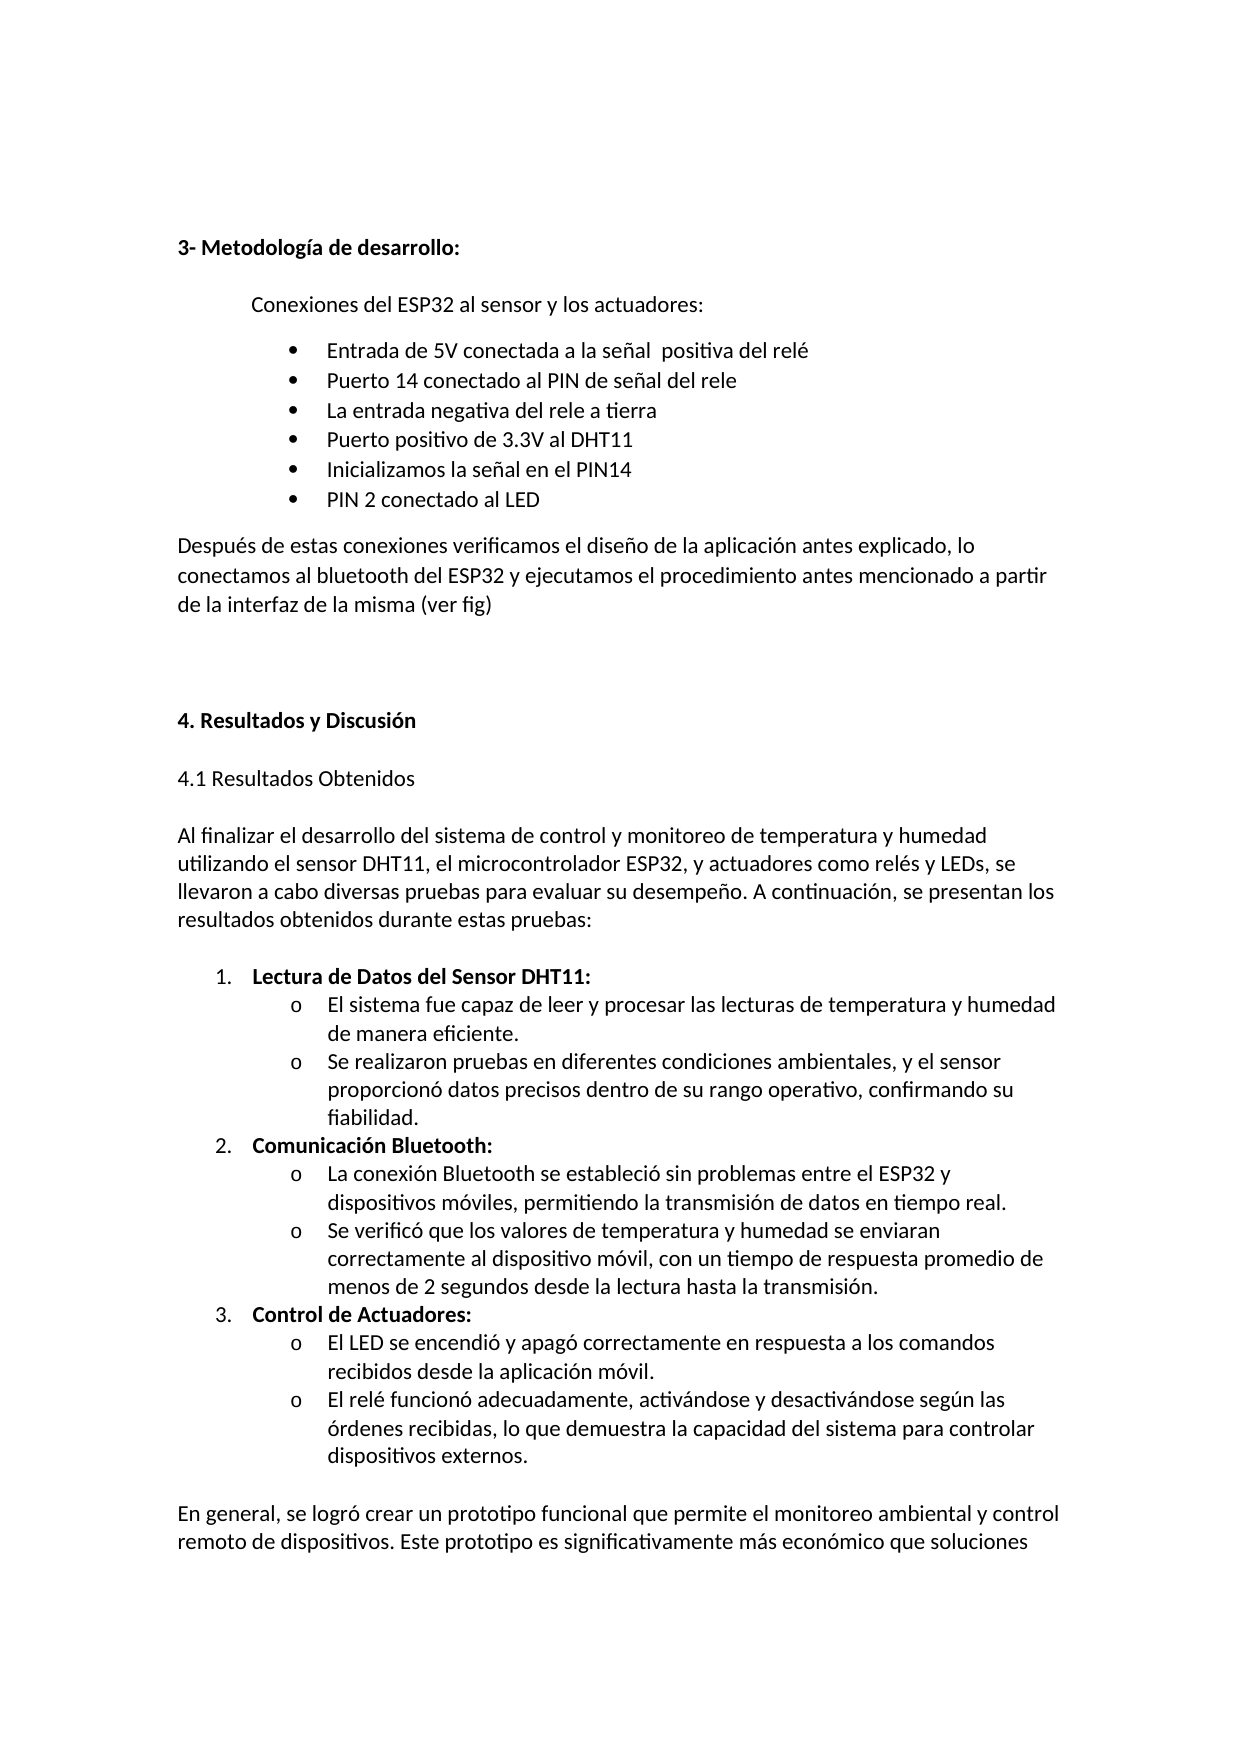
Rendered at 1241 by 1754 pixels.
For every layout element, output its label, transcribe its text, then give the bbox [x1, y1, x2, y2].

text Al finalizar el desarrollo del sistema de control y monitoreo de temperatura y humedad utilizando el sensor DHT11, el microcontrolador ESP32, y actuadores como relés y LEDs, se llevaron a cabo diversas pruebas para evaluar su desempeño. A continuación, se presentan los resultados obtenidos durante estas pruebas: [177, 821, 1063, 933]
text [177, 1499, 1063, 1555]
list Puerto 14 conectado al PIN de señal del rele [289, 366, 1063, 394]
list Comunicación Bluetooth: [215, 1131, 1063, 1159]
list Se realizaron pruebas en diferentes condiciones ambientales, y el sensor proporcionó datos precisos dentro de su rango operativo, confirmando su fiabilidad. [290, 1047, 1063, 1131]
list Lectura de Datos del Sensor DHT11: [215, 962, 1063, 990]
list Puerto positivo de 3.3V al DHT11 [289, 425, 1063, 453]
list Inicializamos la señal en el PIN14 [289, 455, 1063, 483]
list Se verificó que los valores de temperatura y humedad se enviaran correctamente al dispositivo móvil, con un tiempo de respuesta promedio de menos de 2 segundos desde la lectura hasta la transmisión. [290, 1216, 1063, 1301]
list PIN 2 conectado al LED [289, 485, 1063, 513]
list El LED se encendió y apagó correctamente en respuesta a los comandos recibidos desde la aplicación móvil. [290, 1328, 1063, 1385]
list La entrada negativa del rele a tierra [289, 396, 1063, 424]
list El relé funcionó adecuadamente, activándose y desactivándose según las órdenes recibidas, lo que demuestra la capacidad del sistema para controlar dispositivos externos. [290, 1385, 1063, 1470]
list La conexión Bluetooth se estableció sin problemas entre el ESP32 y dispositivos móviles, permitiendo la transmisión de datos en tiempo real. [290, 1159, 1063, 1216]
text Después de estas conexiones verificamos el diseño de la aplicación antes explicado, lo conectamos al bluetooth del ESP32 y ejecutamos el procedimiento antes mencionado a partir de la interfaz de la misma (ver fig) [177, 531, 1063, 618]
list El sistema fue capaz de leer y procesar las lecturas de temperatura y humedad de manera eficiente. [290, 990, 1063, 1047]
list Entrada de 5V conectada a la señal positiva del relé [289, 336, 1063, 364]
text Conexiones del ESP32 al sensor y los actuadores: [177, 290, 1063, 318]
text 4.1 Resultados Obtenidos [177, 764, 1063, 792]
list Control de Actuadores: [215, 1301, 1063, 1328]
text 3- Metodología de desarrollo: [177, 233, 1063, 261]
text 4. Resultados y Discusión [177, 707, 1063, 734]
